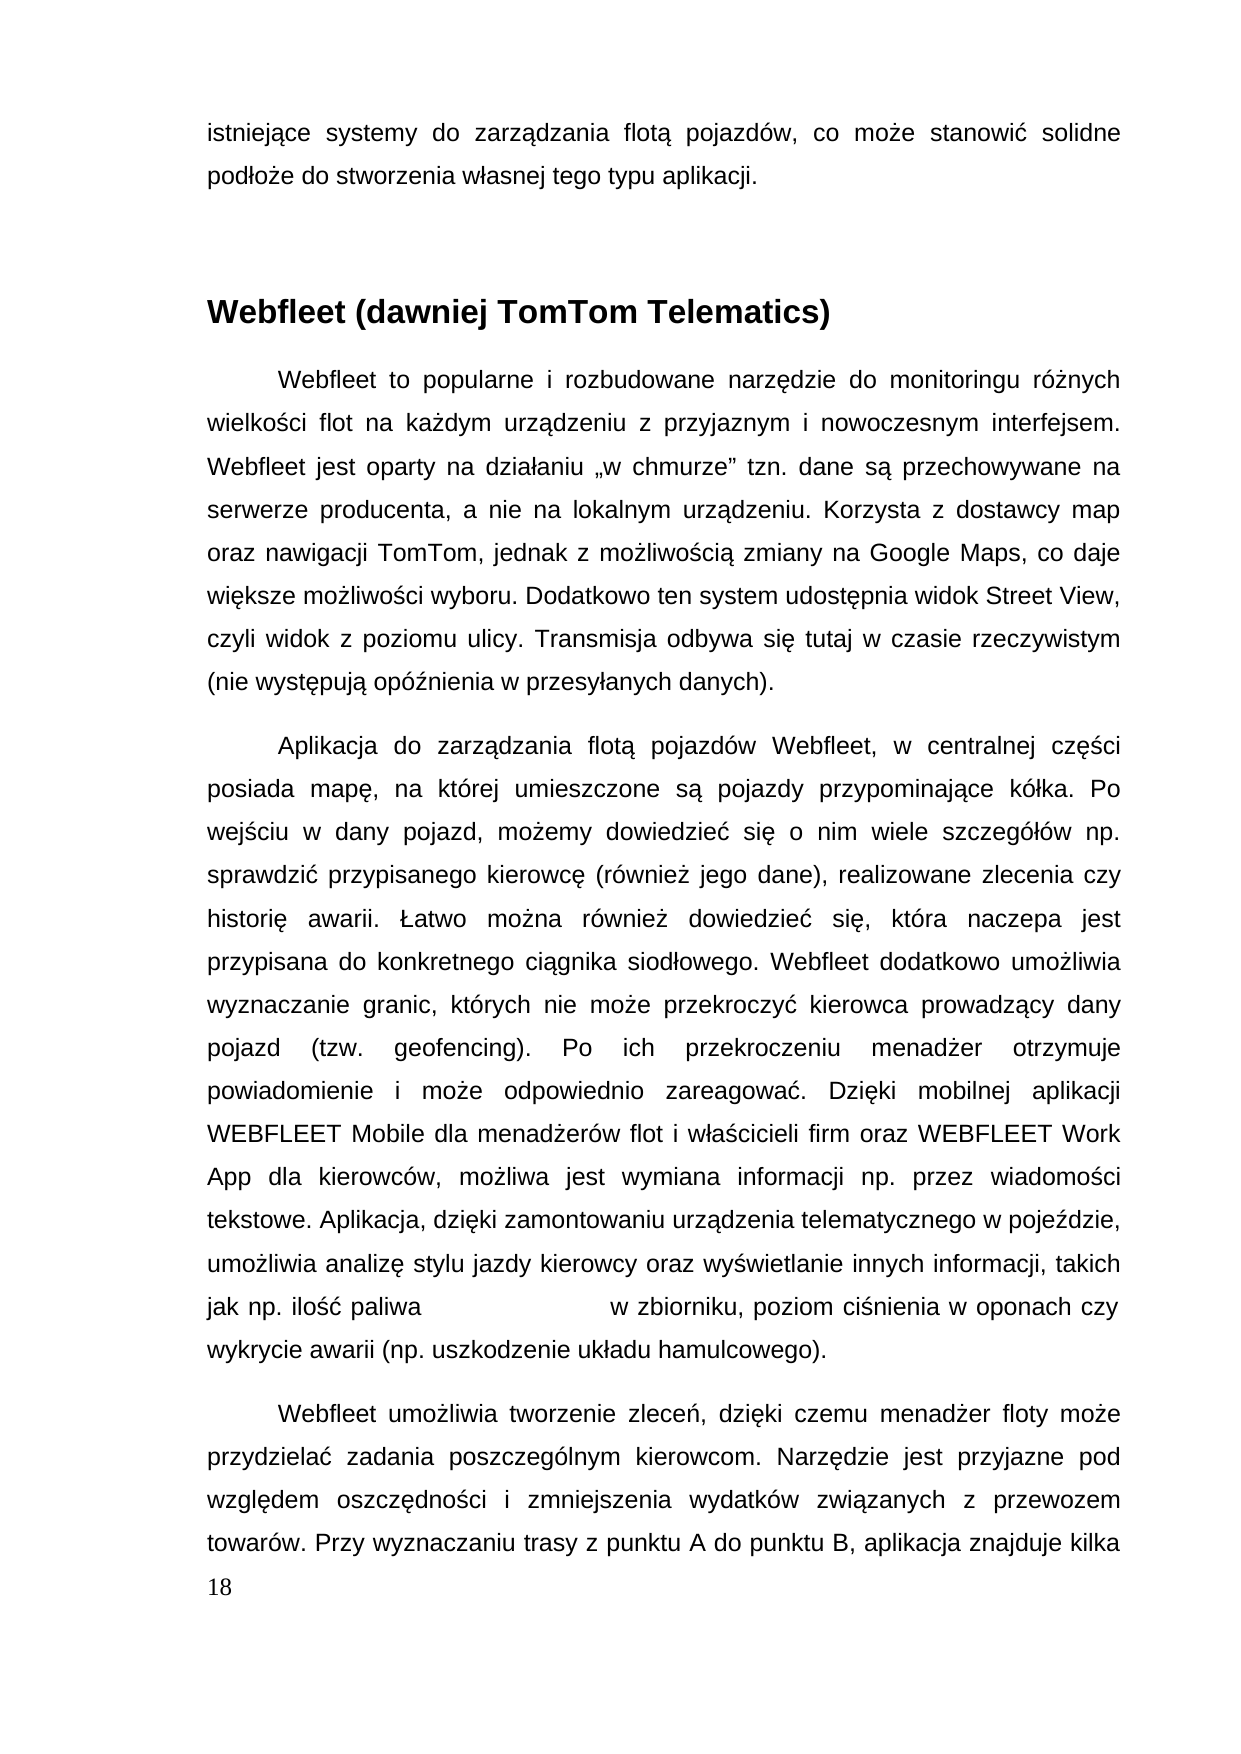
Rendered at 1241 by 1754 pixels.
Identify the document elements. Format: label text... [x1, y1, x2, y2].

text Webfleet to popularne i rozbudowane narzędzie do monitoringu różnych wielkości flot na każdym urządzeniu z przyjaznym i nowoczesnym interfejsem. Webfleet jest oparty na działaniu „w chmurze” tzn. dane są przechowywane na serwerze producenta, a nie na lokalnym urządzeniu. Korzysta z dostawcy map oraz nawigacji TomTom, jednak z możliwością zmiany na Google Maps, co daje większe możliwości wyboru. Dodatkowo ten system udostępnia widok Street View, czyli widok z poziomu ulicy. Transmisja odbywa się tutaj w czasie rzeczywistym (nie występują opóźnienia w przesyłanych danych). [207, 365, 1122, 696]
subtitle Webfleet (dawniej TomTom Telematics) [207, 292, 1122, 330]
text Aplikacja do zarządzania flotą pojazdów Webfleet, w centralnej części posiada mapę, na której umieszczone są pojazdy przypominające kółka. Po wejściu w dany pojazd, możemy dowiedzieć się o nim wiele szczegółów np. sprawdzić przypisanego kierowcę (również jego dane), realizowane zlecenia czy historię awarii. Łatwo można również dowiedzieć się, która naczepa jest przypisana do konkretnego ciągnika siodłowego. Webfleet dodatkowo umożliwia wyznaczanie granic, których nie może przekroczyć kierowca prowadzący dany pojazd (tzw. geofencing). Po ich przekroczeniu menadżer otrzymuje powiadomienie i może odpowiednio zareagować. Dzięki mobilnej aplikacji WEBFLEET Mobile dla menadżerów flot i właścicieli firm oraz WEBFLEET Work App dla kierowców, możliwa jest wymiana informacji np. przez wiadomości tekstowe. Aplikacja, dzięki zamontowaniu urządzenia telematycznego w pojeździe, umożliwia analizę stylu jazdy kierowcy oraz wyświetlanie innych informacji, takich jak np. ilość paliwa w zbiorniku, poziom ciśnienia w oponach czy wykrycie awarii (np. uszkodzenie układu hamulcowego). [207, 731, 1122, 1363]
